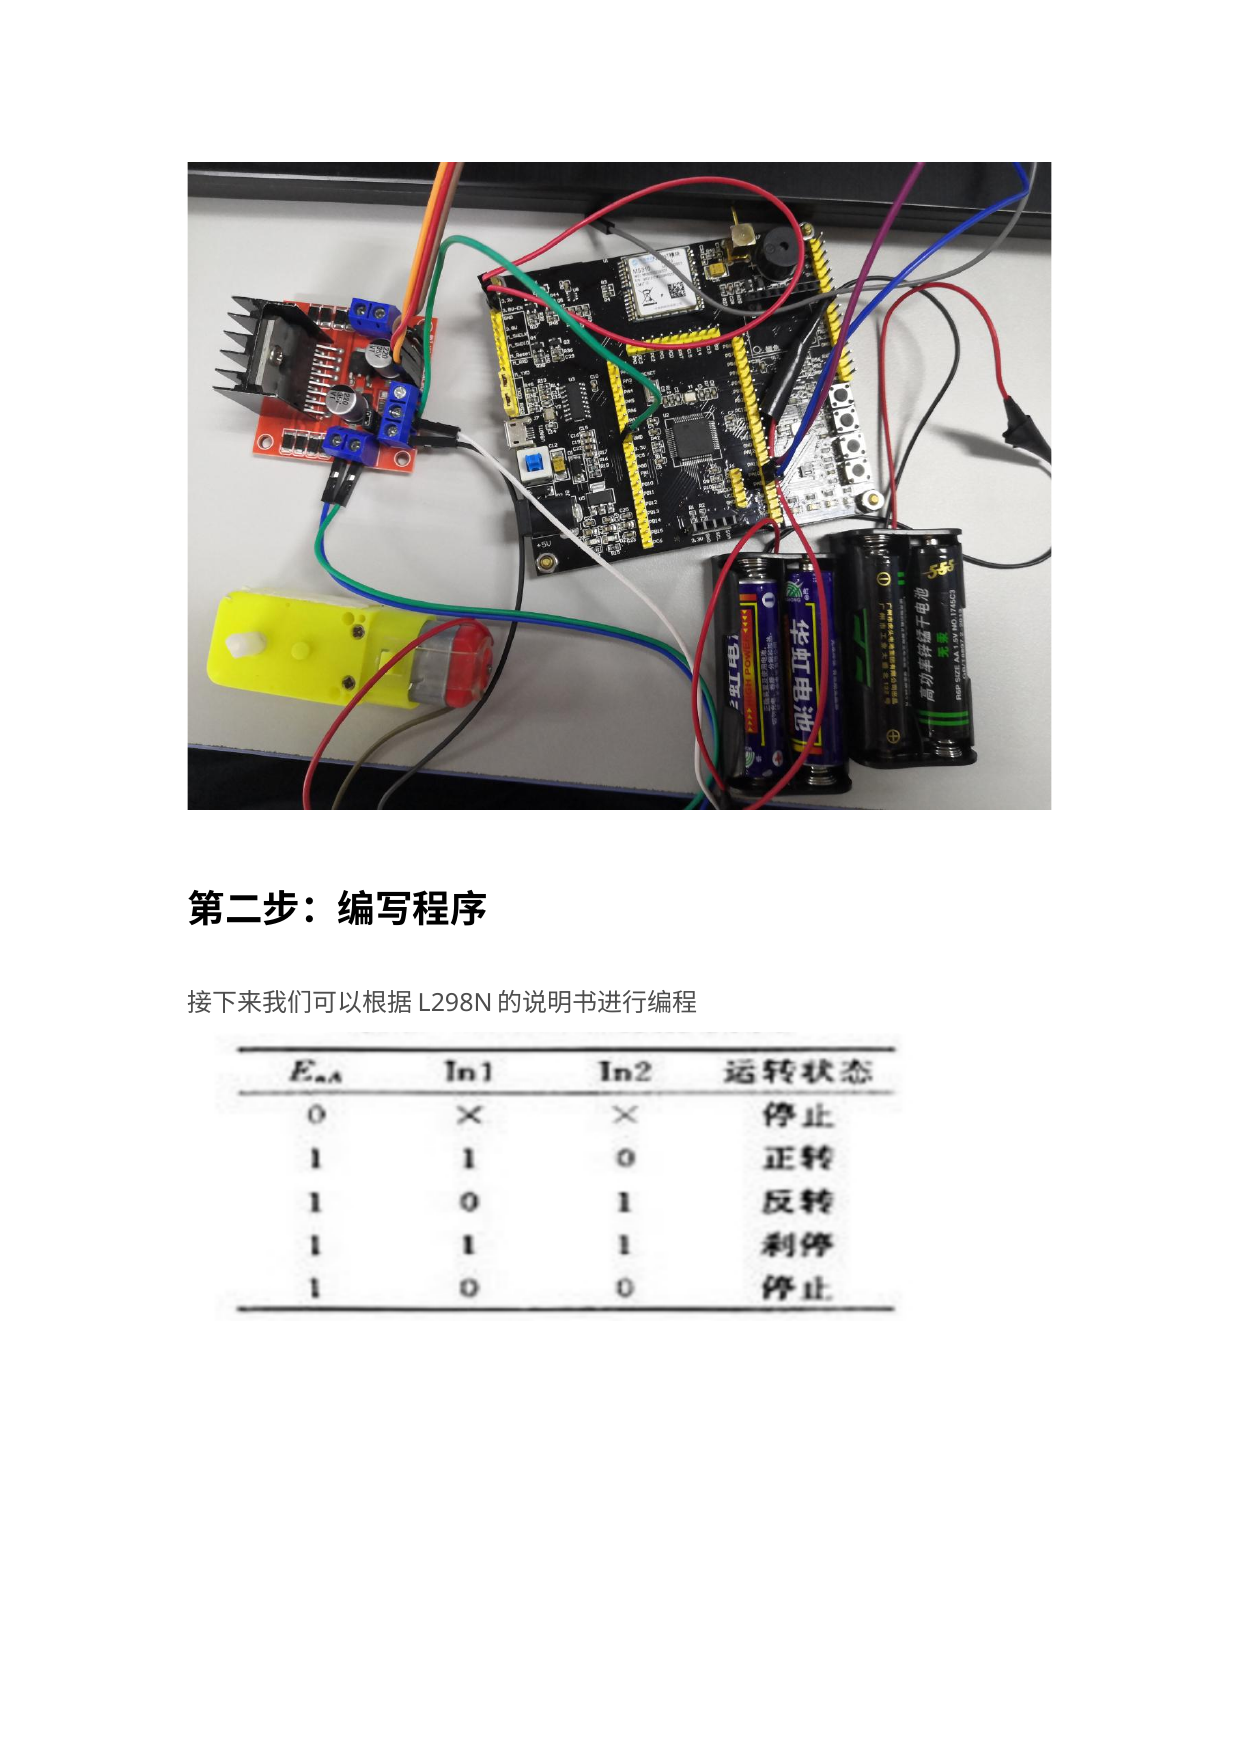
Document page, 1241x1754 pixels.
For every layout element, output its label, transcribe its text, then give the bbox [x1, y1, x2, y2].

text 接下来我们可以根据L298N的说明书进行编程 [187, 968, 1053, 1033]
picture [187, 162, 1052, 810]
subtitle 第二步：编写程序 [187, 874, 1053, 939]
picture [187, 1032, 964, 1321]
